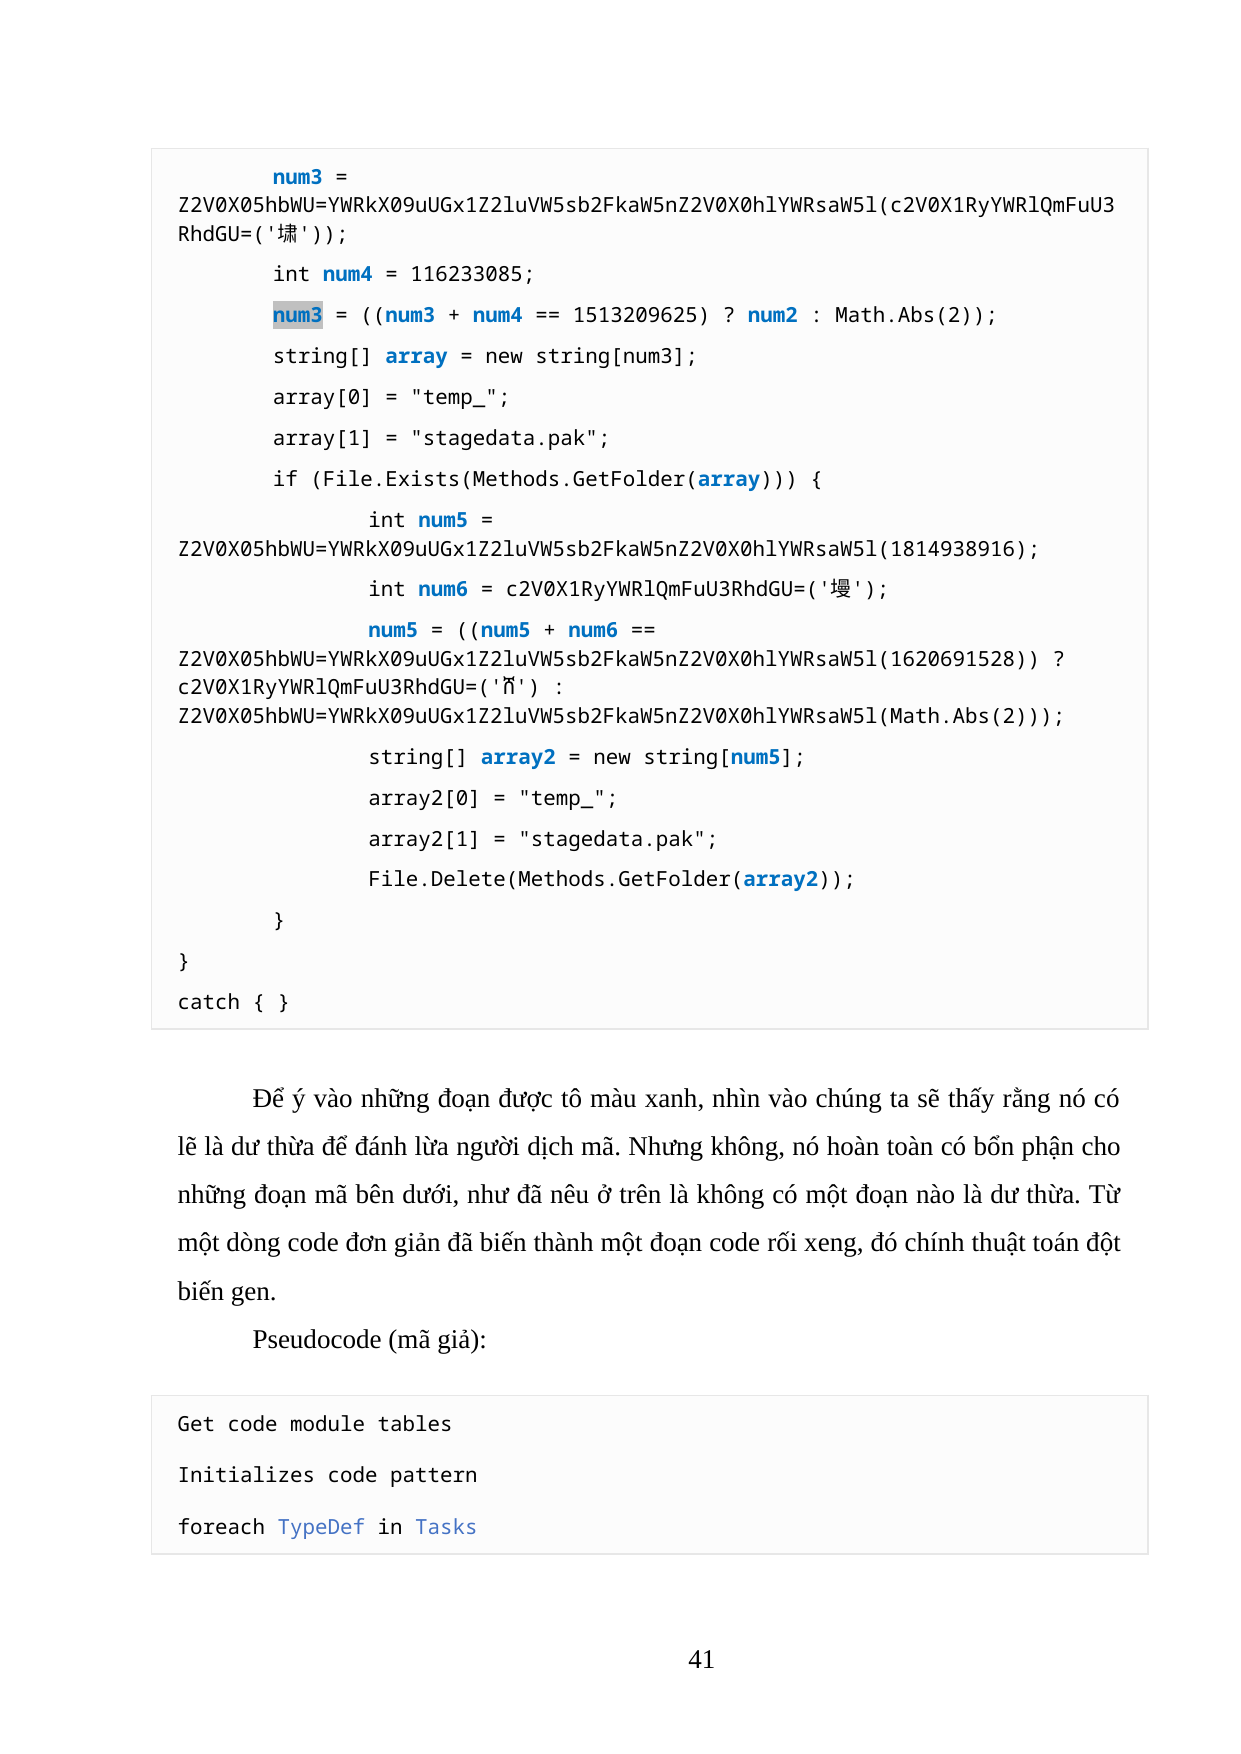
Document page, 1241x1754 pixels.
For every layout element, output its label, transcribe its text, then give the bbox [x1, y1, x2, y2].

text catch { } [152, 973, 1147, 1028]
text Để ý vào những đoạn được tô màu xanh, nhìn vào chúng ta sẽ thấy rằng nó có lẽ là dư thừa để đánh lừa người dịch mã. Nhưng không, nó hoàn toàn có bổn phận cho những đoạn mã bên dưới, như đã nêu ở trên là không có một đoạn nào là dư thừa. Từ một dòng code đơn giản đã biến thành một đoạn code rối xeng, đó chính thuật toán đột biến gen. [177, 1082, 1122, 1306]
text if (File.Exists(Methods.GetFolder(array))) { [152, 450, 1147, 491]
text num3 = Z2V0X05hbWU=YWRkX09uUGx1Z2luVW5sb2FkaW5nZ2V0X0hlYWRsaW5l(c2V0X1RyYWRlQmFuU3RhdGU=('㙌')); [152, 149, 1147, 246]
text num5 = ((num5 + num6 == Z2V0X05hbWU=YWRkX09uUGx1Z2luVW5sb2FkaW5nZ2V0X0hlYWRsaW5l(1620691528)) ? c2V0X1RyYWRlQmFuU3RhdGU=('ሸ') : Z2V0X05hbWU=YWRkX09uUGx1Z2luVW5sb2FkaW5nZ2V0X0hlYWRsaW5l(Math.Abs(2))); [152, 601, 1147, 728]
text } [152, 891, 1147, 932]
text string[] array = new string[num3]; [152, 327, 1147, 368]
text } [152, 932, 1147, 973]
text Get code module tables [152, 1396, 1147, 1437]
text string[] array2 = new string[num5]; [152, 728, 1147, 769]
text int num5 = Z2V0X05hbWU=YWRkX09uUGx1Z2luVW5sb2FkaW5nZ2V0X0hlYWRsaW5l(1814938916); [152, 491, 1147, 561]
text array[1] = "stagedata.pak"; [152, 409, 1147, 450]
text num3 = ((num3 + num4 == 1513209625) ? num2 : Math.Abs(2)); [152, 286, 1147, 327]
text array2[1] = "stagedata.pak"; [152, 809, 1147, 851]
text Initializes code pattern [152, 1447, 1147, 1489]
text foreach TypeDef in Tasks [152, 1498, 1147, 1553]
text File.Delete(Methods.GetFolder(array2)); [152, 851, 1147, 891]
text int num6 = c2V0X1RyYWRlQmFuU3RhdGU=('墁'); [152, 561, 1147, 601]
text array[0] = "temp_"; [152, 368, 1147, 409]
text array2[0] = "temp_"; [152, 769, 1147, 809]
text Pseudocode (mã giả): [177, 1323, 1122, 1354]
text int num4 = 116233085; [152, 246, 1147, 286]
